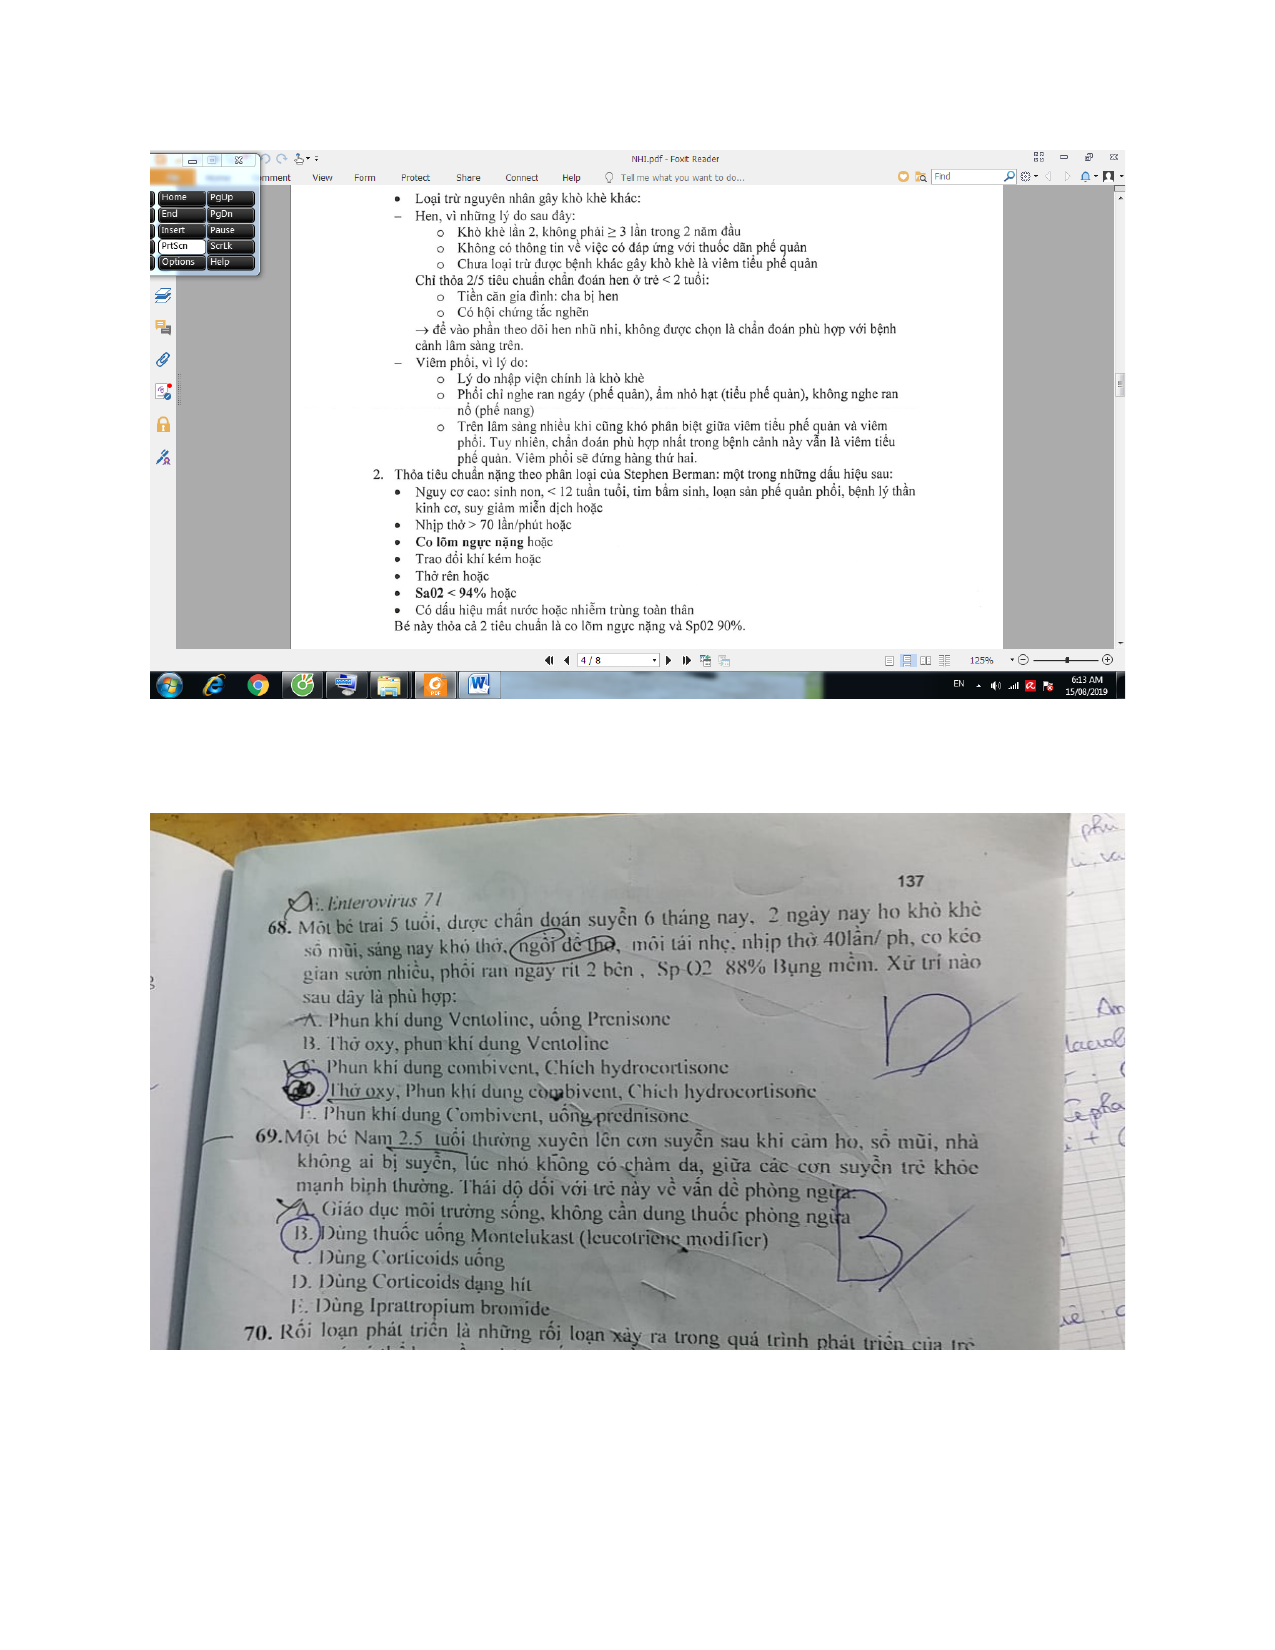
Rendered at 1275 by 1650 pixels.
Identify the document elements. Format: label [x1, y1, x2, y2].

picture [150, 150, 1125, 699]
picture [150, 813, 1125, 1350]
